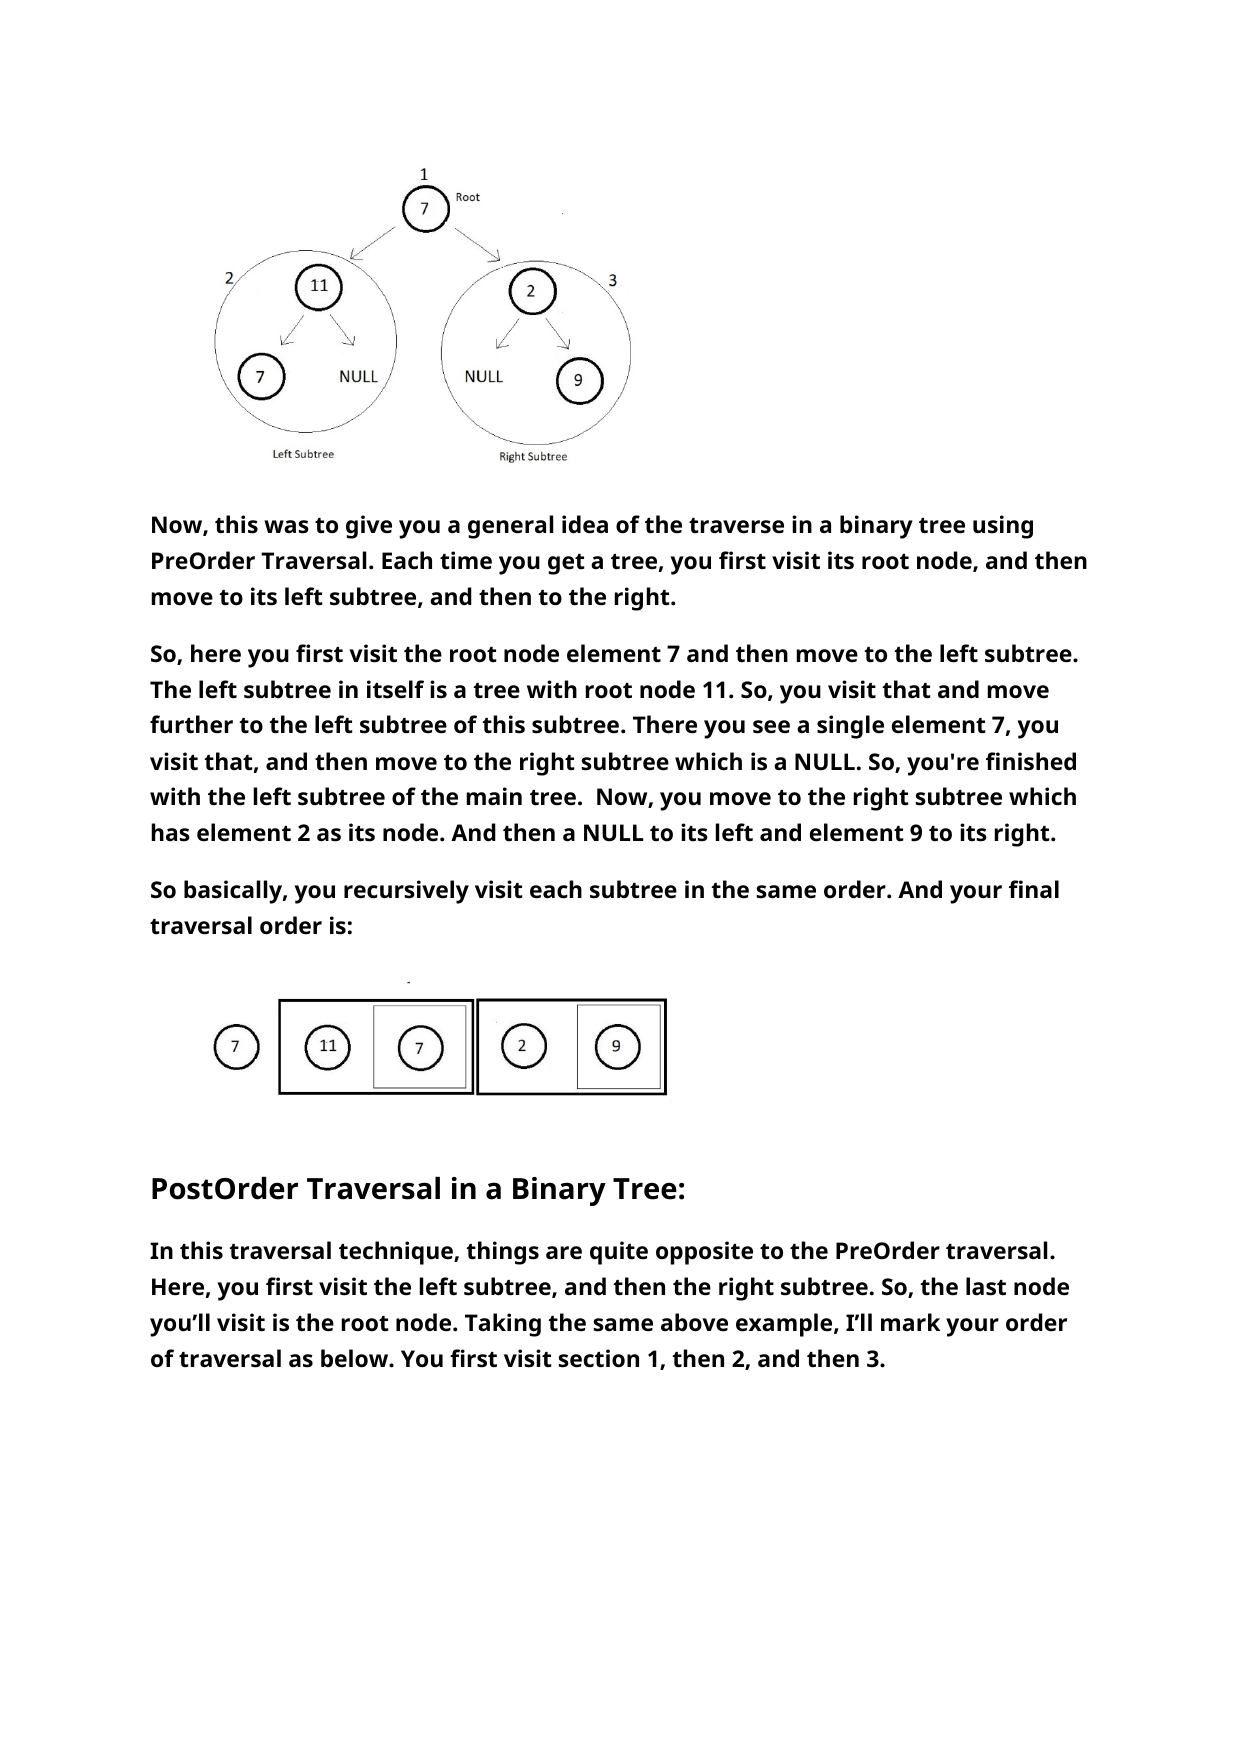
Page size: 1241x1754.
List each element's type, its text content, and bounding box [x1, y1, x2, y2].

text PostOrder Traversal in a Binary Tree: [150, 1168, 1090, 1208]
text Now, this was to give you a general idea of the traverse in a binary tree using PreOrder Traversal. Each time you get a tree, you first visit its root node, and then move to its left subtree, and then to the right. [150, 509, 1090, 612]
text So, here you first visit the root node element 7 and then move to the left subtree. The left subtree in itself is a tree with root node 11. So, you visit that and move further to the left subtree of this subtree. There you see a single element 7, you visit that, and then move to the right subtree which is a NULL. So, you're finished with the left subtree of the main tree. Now, you move to the right subtree which has element 2 as its node. And then a NULL to its left and element 9 to its right. [150, 638, 1090, 848]
text In this traversal technique, things are quite opposite to the PreOrder traversal. Here, you first visit the left subtree, and then the right subtree. So, the last node you’ll visit is the root node. Taking the same above example, I’ll mark your order of traversal as below. You first visit section 1, then 2, and then 3. [150, 1235, 1090, 1374]
picture [150, 150, 915, 484]
picture [150, 966, 876, 1144]
text So basically, you recursively visit each subtree in the same order. And your final traversal order is: [150, 874, 1090, 941]
